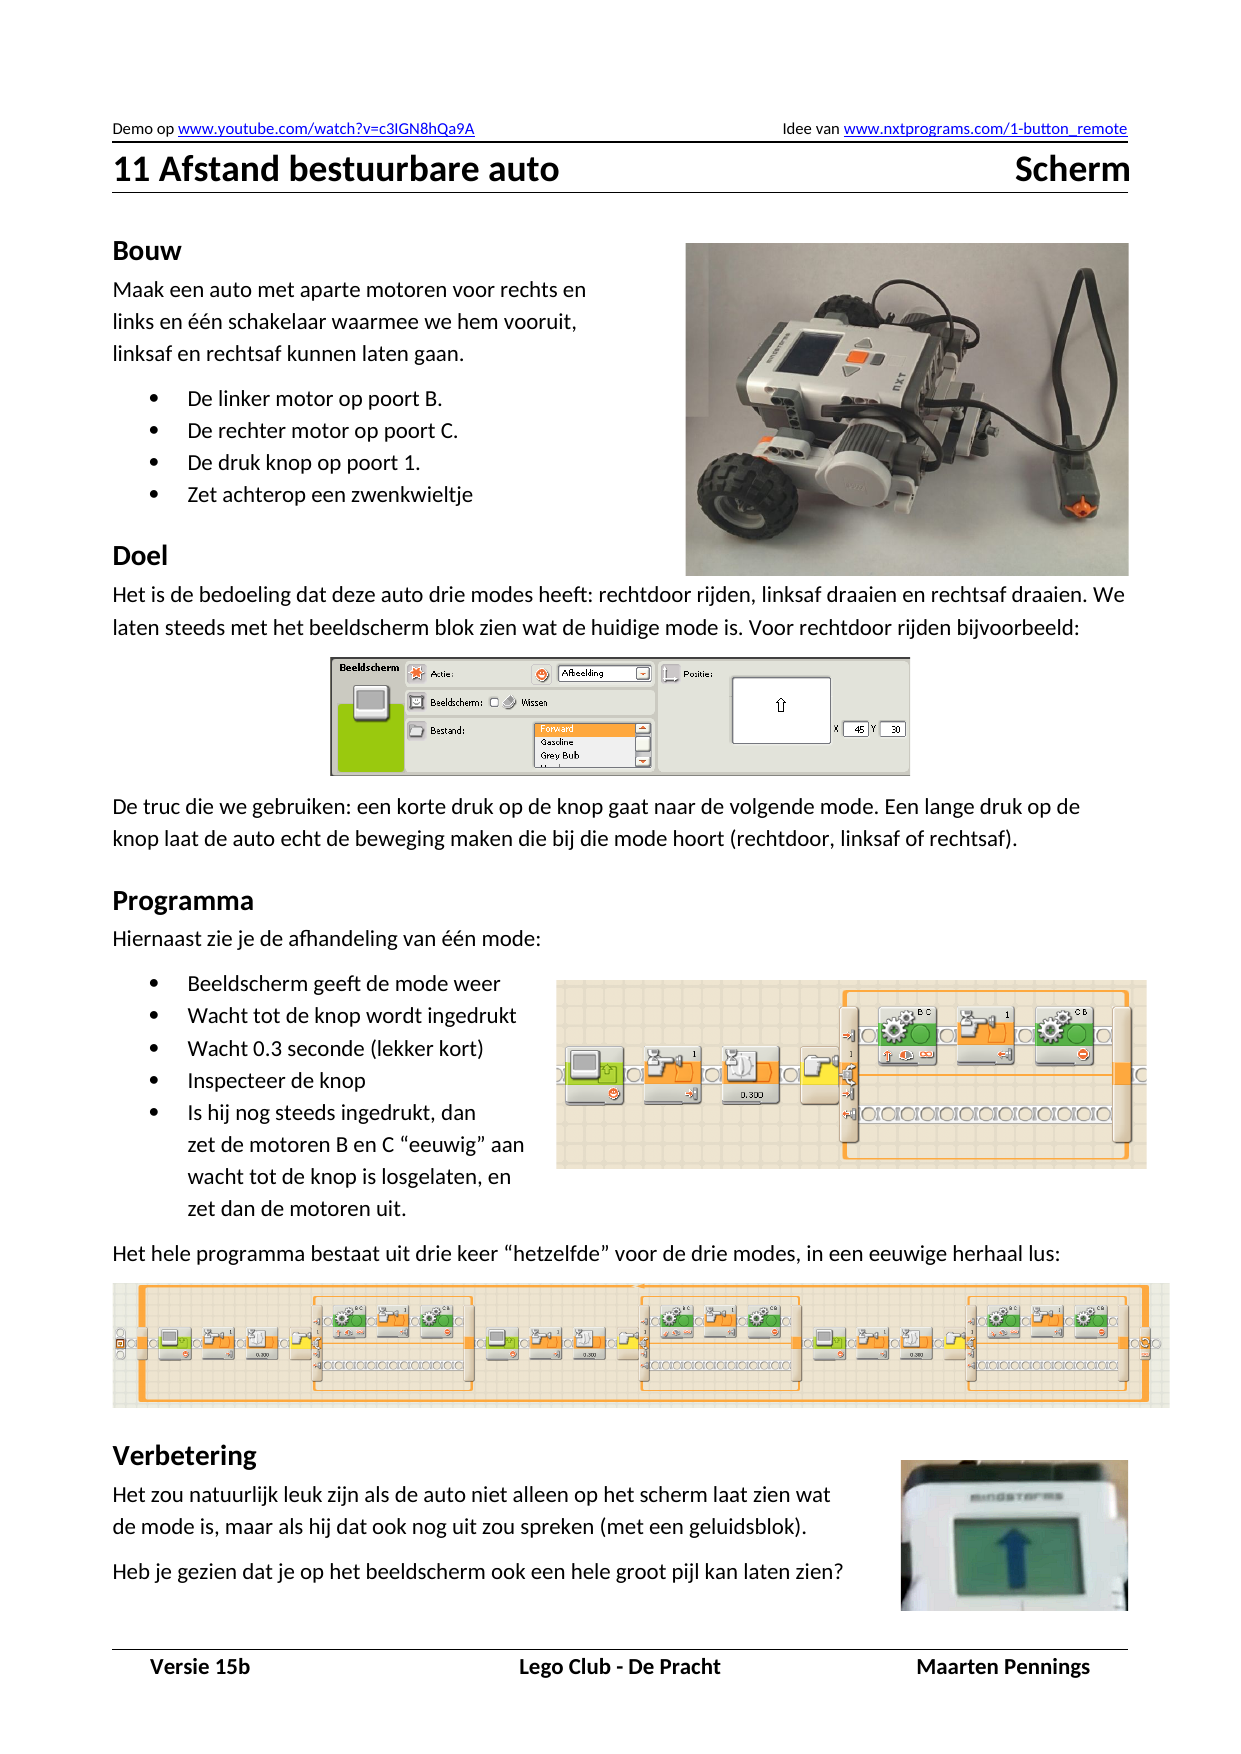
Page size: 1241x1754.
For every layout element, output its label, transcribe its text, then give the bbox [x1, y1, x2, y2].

list De rechter motor op poort C. [150, 416, 685, 444]
picture [900, 1460, 1129, 1611]
text Hiernaast zie je de afhandeling van één mode: [112, 924, 1128, 953]
list De druk knop op poort 1. [150, 448, 685, 476]
text De truc die we gebruiken: een korte druk op de knop gaat naar de volgende mode. Een lange druk op de knop laat de auto echt de beweging maken die bij die mode hoort (rechtdoor, linksaf of rechtsaf). [112, 792, 1128, 852]
picture [112, 1283, 1170, 1408]
text Demo op www.youtube.com/watch?v=c3IGN8hQa9A Idee van www.nxtprograms.com/1-button_remote [112, 118, 1128, 138]
text Programma [112, 882, 1128, 917]
list Wacht tot de knop wordt ingedrukt [150, 1001, 556, 1029]
text Heb je gezien dat je op het beeldscherm ook een hele groot pijl kan laten zien? [112, 1557, 900, 1585]
list Wacht 0.3 seconde (lekker kort) [150, 1034, 556, 1062]
picture [330, 657, 911, 776]
picture [556, 980, 1147, 1169]
list Is hij nog steeds ingedrukt, dan zet de motoren B en C “eeuwig” aan wacht tot de knop is losgelaten, en zet dan de motoren uit. [150, 1098, 1128, 1223]
text Bouw [112, 232, 1128, 267]
text Het zou natuurlijk leuk zijn als de auto niet alleen op het scherm laat zien wat de mode is, maar als hij dat ook nog uit zou spreken (met een geluidsblok). [112, 1480, 851, 1540]
list Inspecteer de knop [150, 1066, 556, 1094]
text Het is de bedoeling dat deze auto drie modes heeft: rechtdoor rijden, linksaf draaien en rechtsaf draaien. We laten steeds met het beeldscherm blok zien wat de huidige mode is. Voor rechtdoor rijden bijvoorbeeld: [112, 581, 1128, 641]
text 11 Afstand bestuurbare auto Scherm [112, 143, 1128, 192]
picture [685, 243, 1129, 576]
text Verbetering [112, 1437, 1128, 1473]
list Zet achterop een zwenkwieltje [150, 480, 685, 508]
text Maak een auto met aparte motoren voor rechts en links en één schakelaar waarmee we hem vooruit, linksaf en rechtsaf kunnen laten gaan. [112, 275, 615, 367]
list De linker motor op poort B. [150, 384, 685, 412]
text Doel [112, 537, 685, 573]
text Het hele programma bestaat uit drie keer “hetzelfde” voor de drie modes, in een eeuwige herhaal lus: [112, 1239, 1128, 1267]
list Beeldscherm geeft de mode weer [150, 969, 1128, 997]
